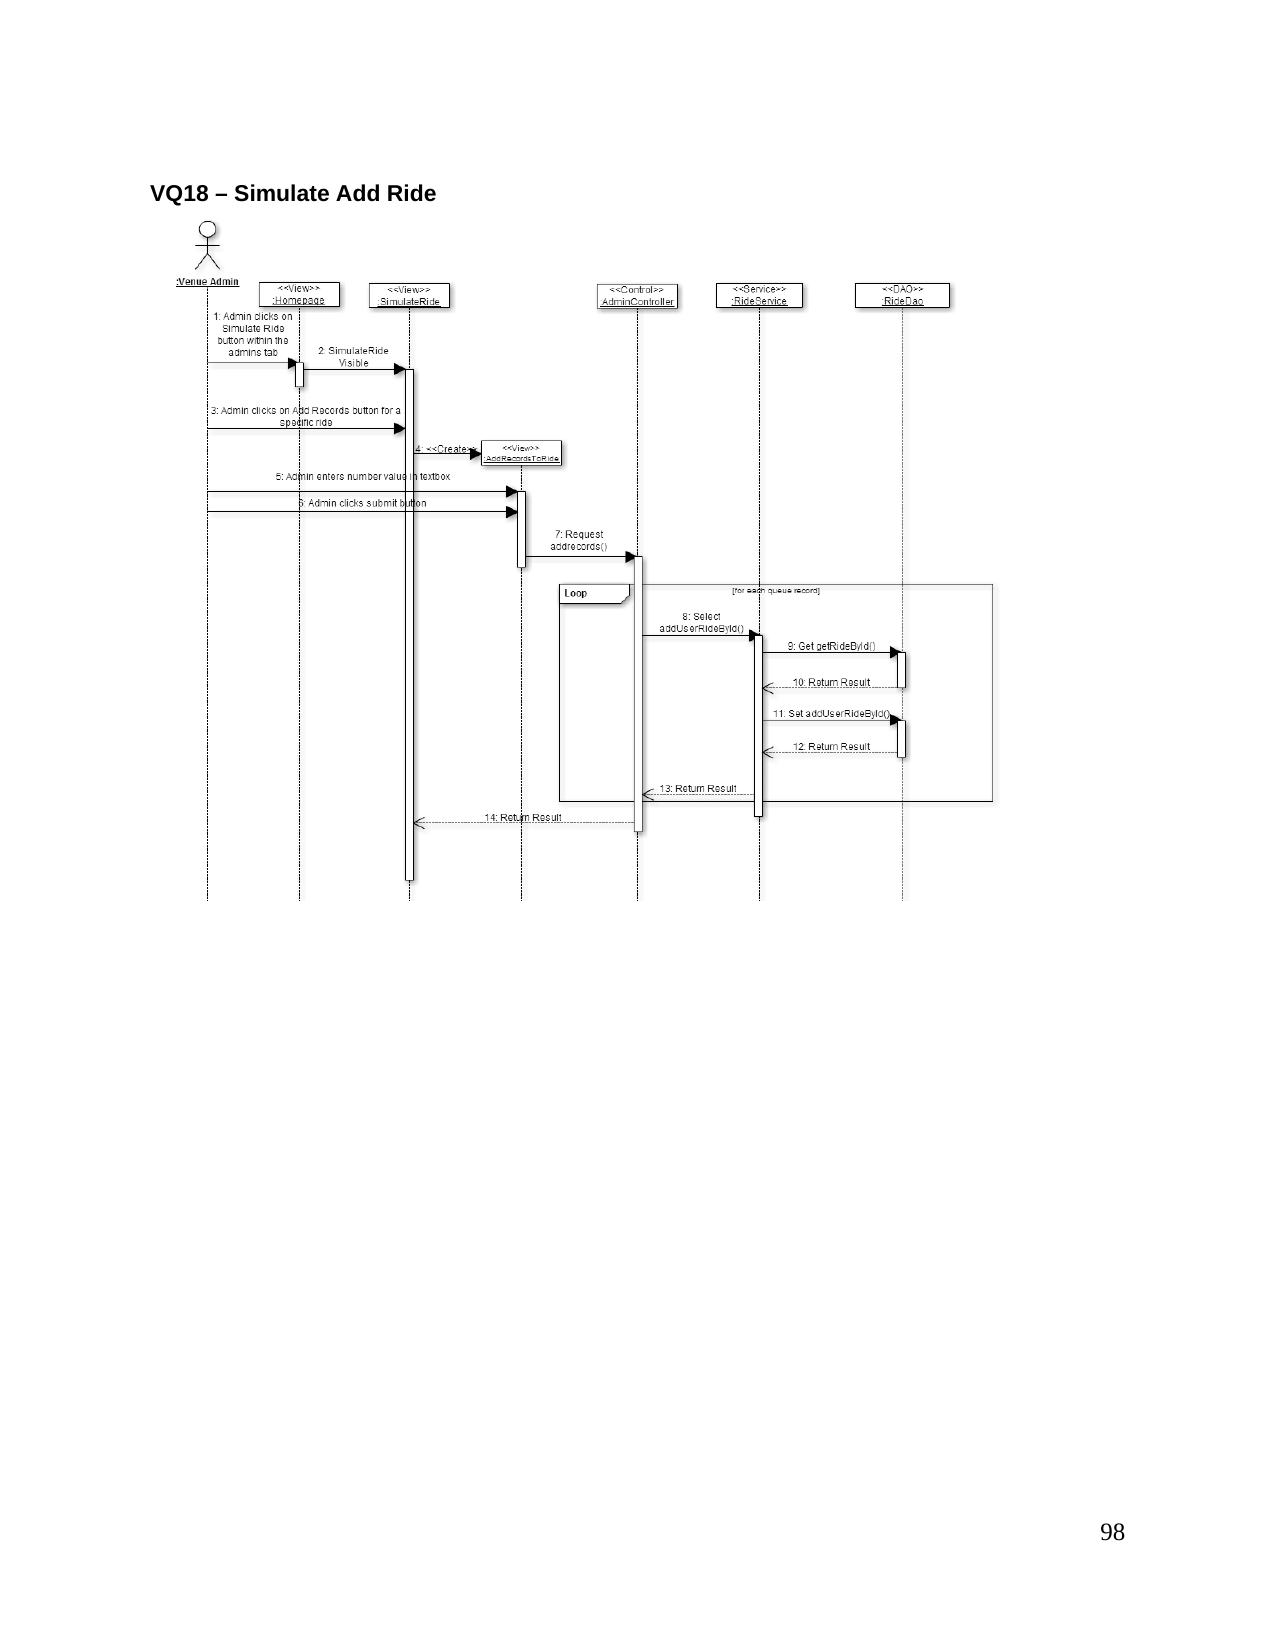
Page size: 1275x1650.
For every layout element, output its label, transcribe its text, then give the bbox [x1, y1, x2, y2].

picture [150, 210, 1049, 901]
text VQ18 – Simulate Add Ride [150, 180, 1125, 207]
